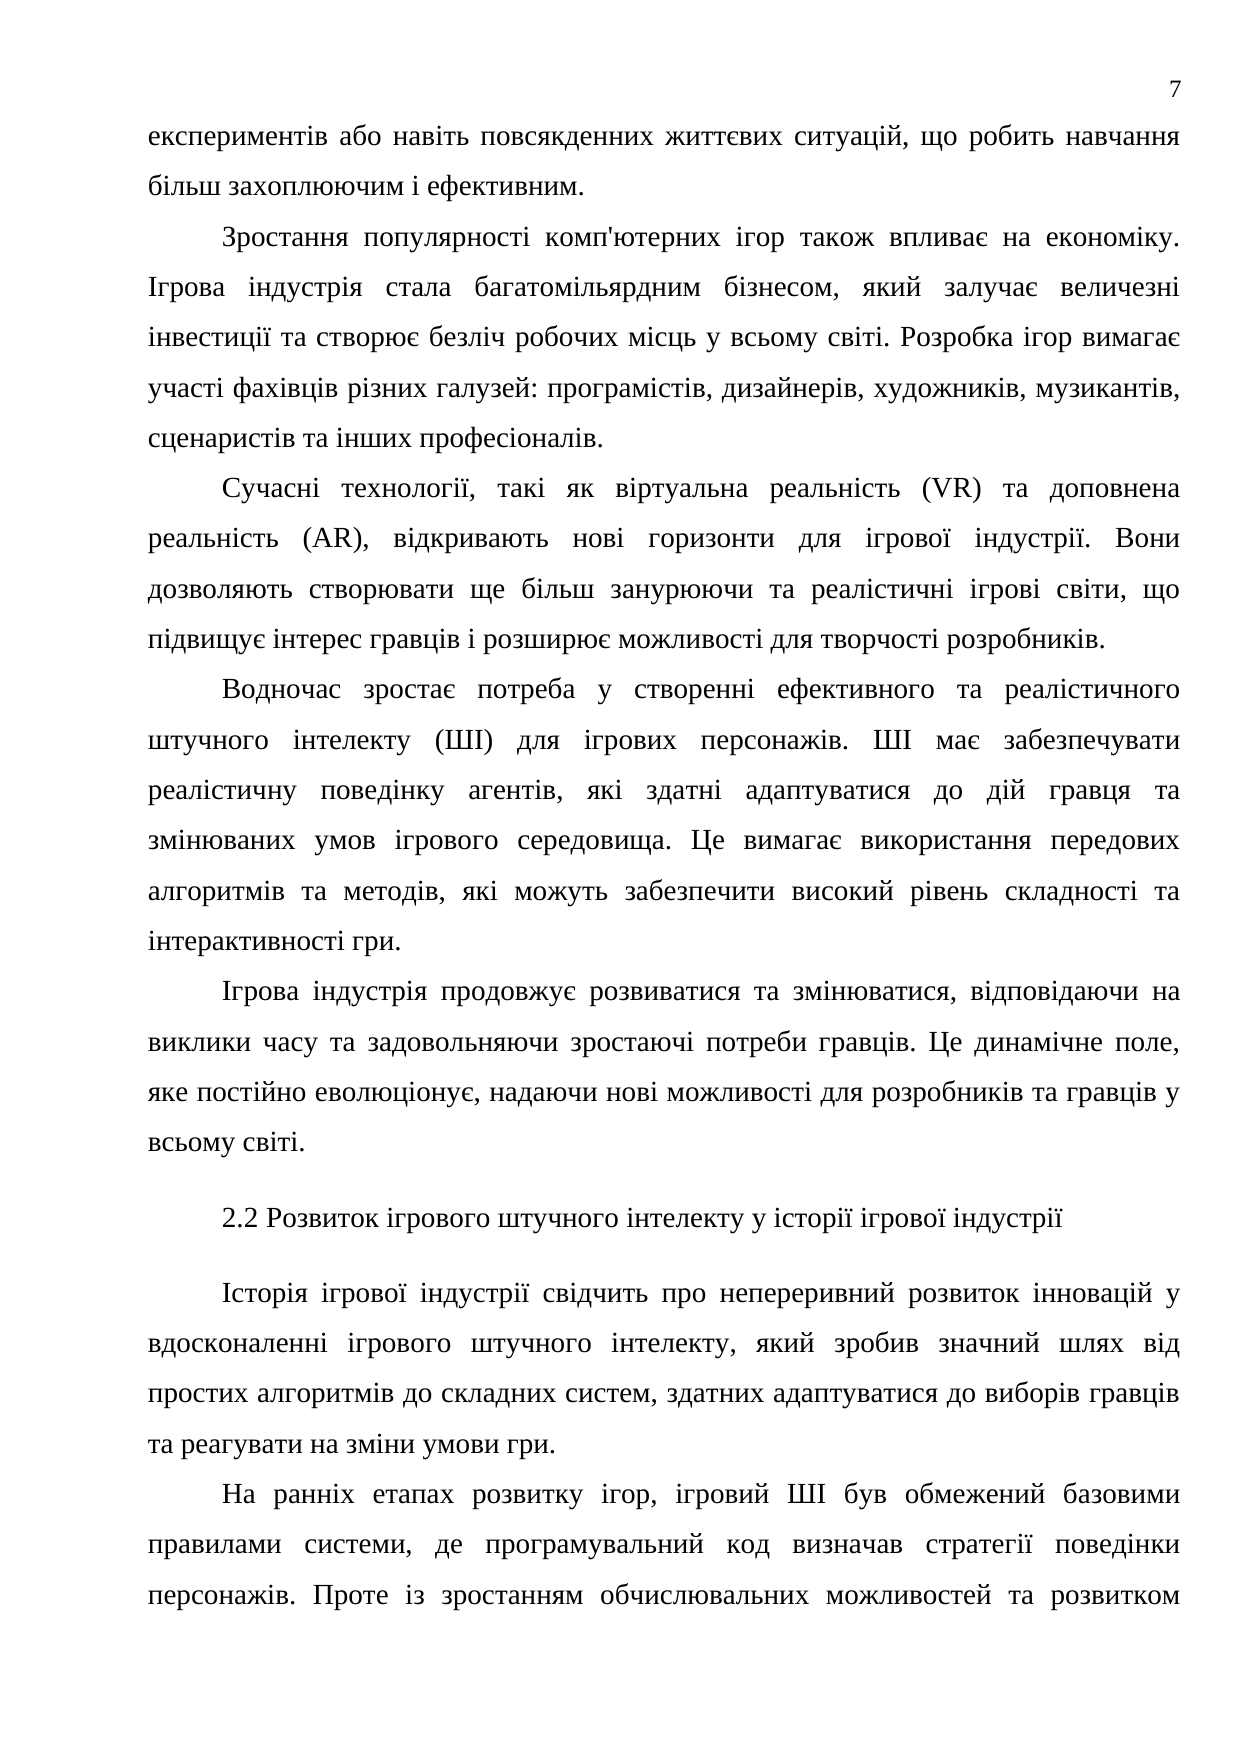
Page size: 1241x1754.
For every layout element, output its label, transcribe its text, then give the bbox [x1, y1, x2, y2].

subtitle Розвиток ігрового штучного інтелекту у історії ігрової індустрії [222, 1200, 1240, 1233]
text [148, 118, 1181, 202]
text Ігрова індустрія продовжує розвиватися та змінюватися, відповідаючи на виклики часу та задовольняючи зростаючі потреби гравців. Це динамічне поле, яке постійно еволюціонує, надаючи нові можливості для розробників та гравців у всьому світі. [148, 973, 1181, 1158]
text Водночас зростає потреба у створенні ефективного та реалістичного штучного інтелекту (ШІ) для ігрових персонажів. ШІ має забезпечувати реалістичну поведінку агентів, які здатні адаптуватися до дій гравця та змінюваних умов ігрового середовища. Це вимагає використання передових алгоритмів та методів, які можуть забезпечити високий рівень складності та інтерактивності гри. [148, 672, 1181, 957]
text Історія ігрової індустрії свідчить про непереривний розвиток інновацій у вдосконаленні ігрового штучного інтелекту, який зробив значний шлях від простих алгоритмів до складних систем, здатних адаптуватися до виборів гравців та реагувати на зміни умови гри. [148, 1275, 1181, 1459]
text Зростання популярності комп'ютерних ігор також впливає на економіку. Ігрова індустрія стала багатомільярдним бізнесом, який залучає величезні інвестиції та створює безліч робочих місць у всьому світі. Розробка ігор вимагає участі фахівців різних галузей: програмістів, дизайнерів, художників, музикантів, сценаристів та інших професіоналів. [148, 219, 1181, 453]
text Сучасні технології, такі як віртуальна реальність (VR) та доповнена реальність (AR), відкривають нові горизонти для ігрової індустрії. Вони дозволяють створювати ще більш занурюючи та реалістичні ігрові світи, що підвищує інтерес гравців і розширює можливості для творчості розробників. [148, 470, 1181, 655]
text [148, 1476, 1181, 1610]
